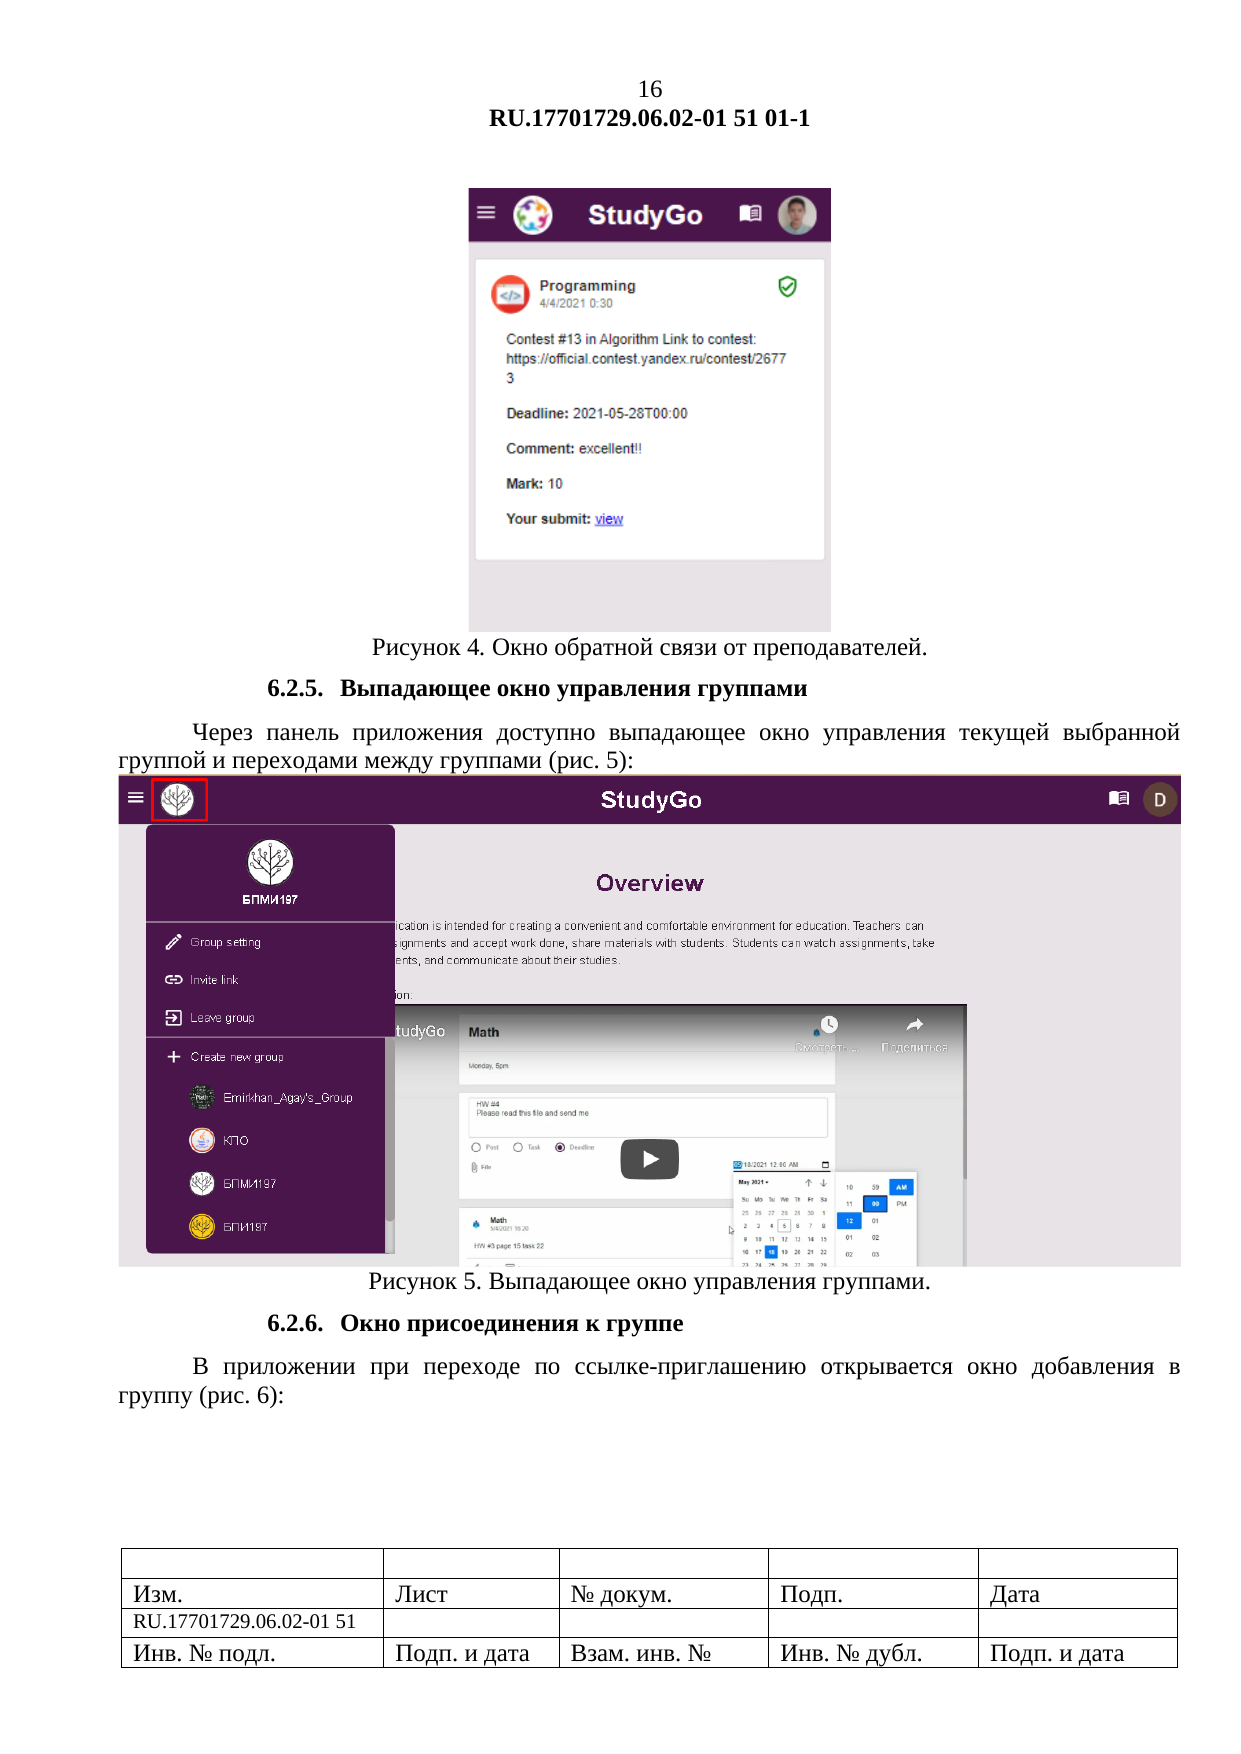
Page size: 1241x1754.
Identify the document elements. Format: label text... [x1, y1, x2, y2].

subtitle Выпадающее окно управления группами [193, 673, 1181, 702]
text В приложении при переходе по ссылке-приглашению открывается окно добавления в группу (рис. 6): [118, 1351, 1181, 1409]
text Рисунок 4. Окно обратной связи от преподавателей. [118, 632, 1181, 661]
text Через панель приложения доступно выпадающее окно управления текущей выбранной группой и переходами между группами (рис. 5): [118, 717, 1181, 774]
picture [468, 188, 831, 632]
subtitle Окно присоединения к группе [193, 1308, 1181, 1336]
picture [118, 774, 1181, 1267]
text Рисунок 5. Выпадающее окно управления группами. [118, 1267, 1181, 1295]
